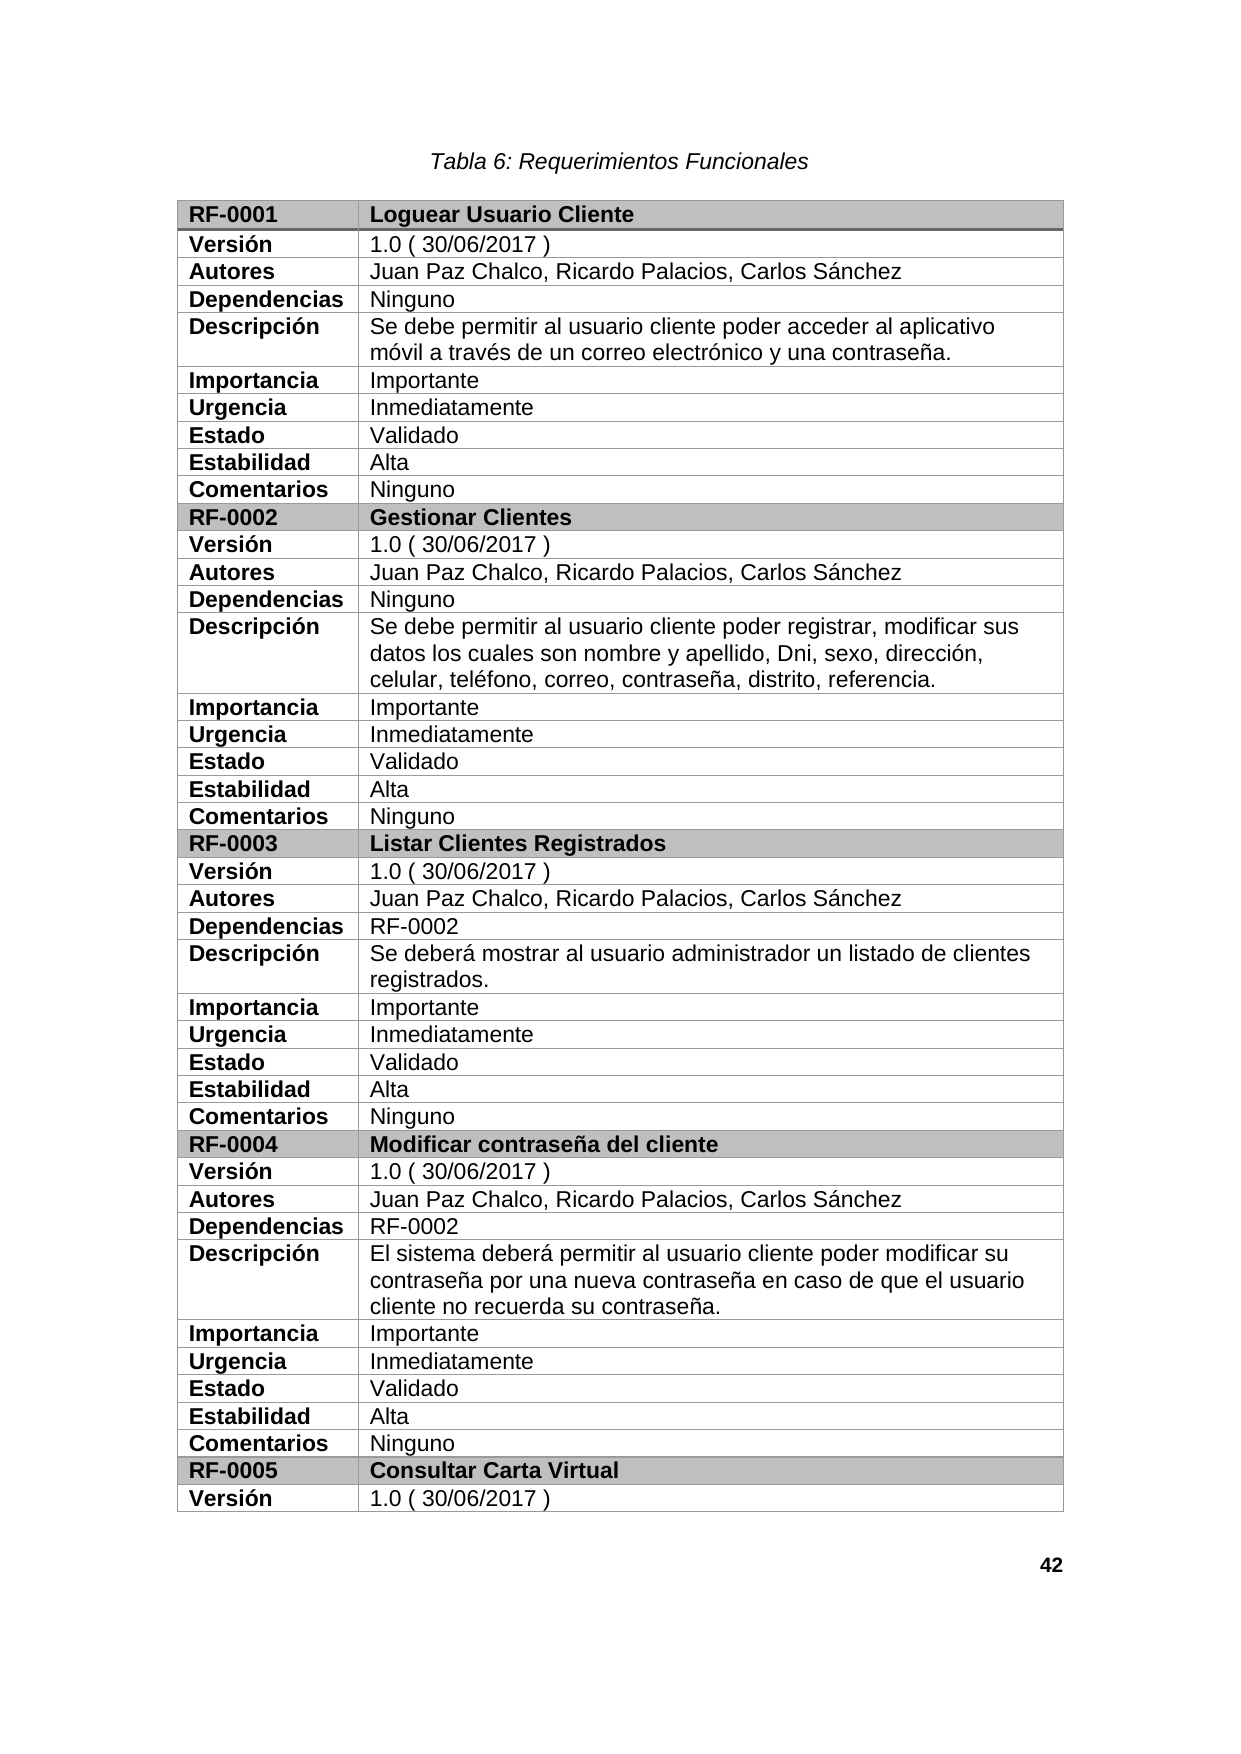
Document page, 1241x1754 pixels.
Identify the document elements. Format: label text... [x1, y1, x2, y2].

table_cell Juan Paz Chalco, Ricardo Palacios, Carlos Sánchez [359, 258, 1063, 284]
table_cell Dependencias [178, 286, 358, 312]
table_cell Comentarios [178, 803, 358, 829]
table_cell Descripción [178, 1240, 358, 1319]
table_cell Versión [178, 1158, 358, 1184]
table_cell El sistema deberá permitir al usuario cliente poder modificar su contraseña por una nueva contraseña en caso de que el usuario cliente no recuerda su contraseña. [359, 1240, 1063, 1319]
table_cell Validado [359, 422, 1063, 448]
table_cell RF-0004 [178, 1131, 358, 1157]
table_cell Se deberá mostrar al usuario administrador un listado de clientes registrados. [359, 940, 1063, 993]
table_cell Estado [178, 748, 358, 774]
table_cell RF-0002 [359, 1213, 1063, 1239]
table_cell Juan Paz Chalco, Ricardo Palacios, Carlos Sánchez [359, 1186, 1063, 1212]
table_cell Importante [359, 994, 1063, 1020]
table_cell Descripción [178, 613, 358, 692]
table_cell Urgencia [178, 721, 358, 747]
table_cell Ninguno [359, 1430, 1063, 1456]
table_cell Importancia [178, 694, 358, 720]
table_cell Inmediatamente [359, 721, 1063, 747]
table_header Loguear Usuario Cliente [359, 201, 1063, 228]
table_cell Versión [178, 531, 358, 557]
table_cell Versión [178, 1485, 358, 1511]
table_cell Dependencias [178, 913, 358, 939]
table_cell Estabilidad [178, 1076, 358, 1102]
table_cell Importancia [178, 1320, 358, 1347]
table_cell RF-0002 [178, 504, 358, 530]
table_cell Comentarios [178, 1103, 358, 1130]
table_cell Autores [178, 885, 358, 912]
table_cell Dependencias [178, 586, 358, 612]
table_cell Importante [359, 694, 1063, 720]
table_cell Ninguno [359, 586, 1063, 612]
table_cell Se debe permitir al usuario cliente poder registrar, modificar sus datos los cuales son nombre y apellido, Dni, sexo, dirección, celular, teléfono, correo, contraseña, distrito, referencia. [359, 613, 1063, 692]
table_cell Urgencia [178, 394, 358, 421]
table_cell Alta [359, 1076, 1063, 1102]
table_cell Estabilidad [178, 449, 358, 475]
table_cell Ninguno [359, 1103, 1063, 1130]
table_cell Descripción [178, 313, 358, 366]
table_cell Importante [359, 1320, 1063, 1347]
table_cell Descripción [178, 940, 358, 993]
table_cell Urgencia [178, 1021, 358, 1047]
table_cell Versión [178, 231, 358, 257]
table_cell Estabilidad [178, 776, 358, 802]
table_cell RF-0002 [359, 913, 1063, 939]
table_cell Validado [359, 1375, 1063, 1402]
table_cell Estado [178, 1375, 358, 1402]
table_cell Ninguno [359, 476, 1063, 503]
table_cell Estabilidad [178, 1403, 358, 1429]
table_cell Importancia [178, 994, 358, 1020]
table_cell Ninguno [359, 803, 1063, 829]
table_cell Urgencia [178, 1348, 358, 1374]
table_cell Comentarios [178, 1430, 358, 1456]
table_cell Juan Paz Chalco, Ricardo Palacios, Carlos Sánchez [359, 559, 1063, 585]
table_cell Juan Paz Chalco, Ricardo Palacios, Carlos Sánchez [359, 885, 1063, 912]
table_cell Autores [178, 258, 358, 284]
table_cell Validado [359, 1049, 1063, 1075]
table_cell Listar Clientes Registrados [359, 830, 1063, 857]
table_cell Inmediatamente [359, 394, 1063, 421]
table_cell Inmediatamente [359, 1348, 1063, 1374]
table_cell Inmediatamente [359, 1021, 1063, 1047]
table_cell Gestionar Clientes [359, 504, 1063, 530]
table_cell Dependencias [178, 1213, 358, 1239]
table_cell Importancia [178, 367, 358, 393]
table_cell RF-0005 [178, 1458, 358, 1484]
table_cell Se debe permitir al usuario cliente poder acceder al aplicativo móvil a través de un correo electrónico y una contraseña. [359, 313, 1063, 366]
table_cell 1.0 ( 30/06/2017 ) [359, 1485, 1063, 1511]
table_cell Alta [359, 449, 1063, 475]
table_cell 1.0 ( 30/06/2017 ) [359, 531, 1063, 557]
table_cell RF-0003 [178, 830, 358, 857]
table_cell 1.0 ( 30/06/2017 ) [359, 1158, 1063, 1184]
table_cell Autores [178, 1186, 358, 1212]
table_cell Comentarios [178, 476, 358, 503]
table_cell Autores [178, 559, 358, 585]
table_header RF-0001 [178, 201, 358, 228]
table_cell 1.0 ( 30/06/2017 ) [359, 858, 1063, 884]
table_cell Modificar contraseña del cliente [359, 1131, 1063, 1157]
table_cell Estado [178, 422, 358, 448]
text Tabla 6: Requerimientos Funcionales [177, 148, 1063, 174]
table_cell Importante [359, 367, 1063, 393]
table_cell Consultar Carta Virtual [359, 1458, 1063, 1484]
table_cell Ninguno [359, 286, 1063, 312]
table_cell Alta [359, 776, 1063, 802]
table_cell Estado [178, 1049, 358, 1075]
table_cell 1.0 ( 30/06/2017 ) [359, 231, 1063, 257]
table_cell Alta [359, 1403, 1063, 1429]
table_cell Versión [178, 858, 358, 884]
table_cell Validado [359, 748, 1063, 774]
